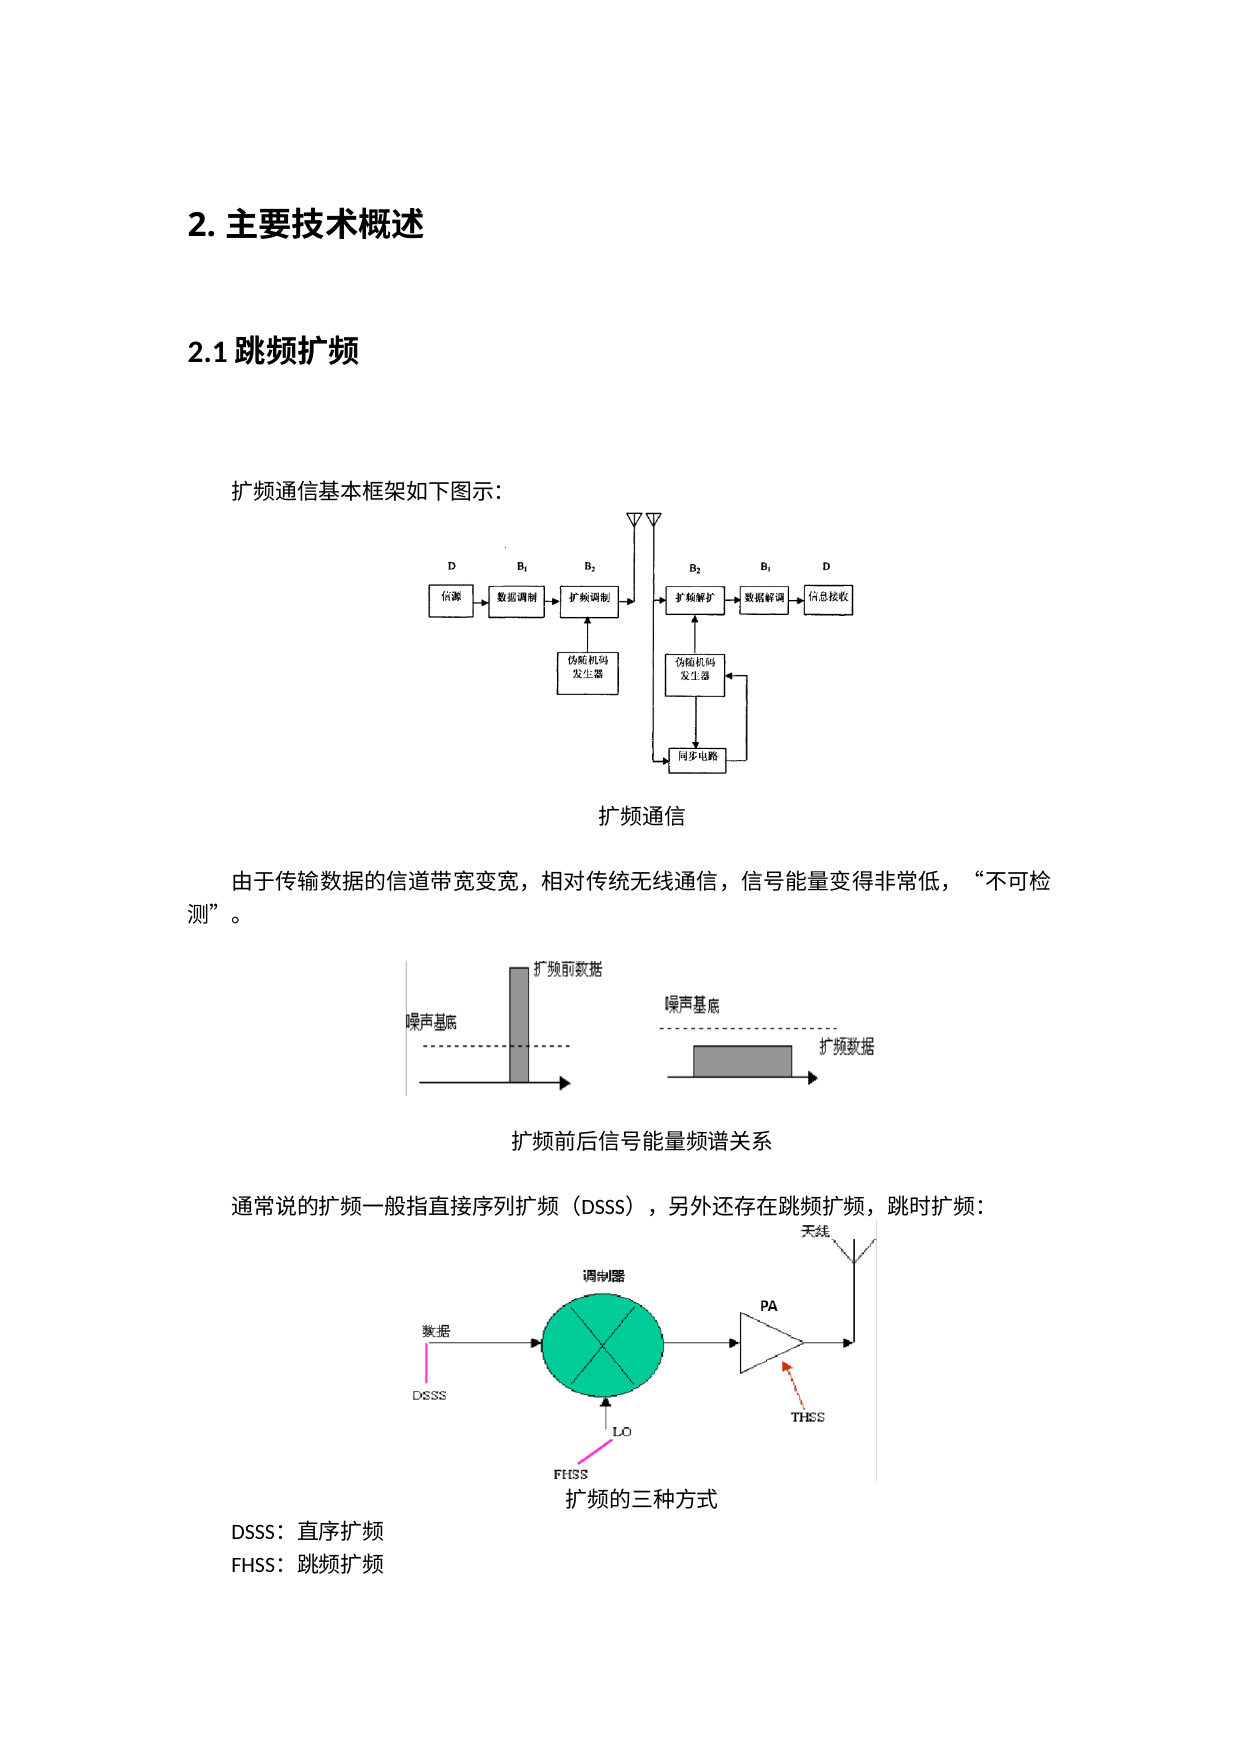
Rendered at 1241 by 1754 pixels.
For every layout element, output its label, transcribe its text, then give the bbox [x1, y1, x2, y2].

text 扩频前后信号能量频谱关系 [187, 1124, 1053, 1156]
picture [418, 506, 866, 777]
subtitle 2.1 跳频扩频 [187, 316, 1053, 381]
text 扩频通信基本框架如下图示： [187, 474, 1053, 506]
picture [407, 1221, 877, 1481]
text 由于传输数据的信道带宽变宽，相对传统无线通信，信号能量变得非常低，“不可检测”。 [187, 864, 1053, 929]
picture [405, 961, 879, 1096]
text DSSS：直序扩频 [187, 1514, 1053, 1546]
text FHSS：跳频扩频 [187, 1546, 1053, 1579]
subtitle 主要技术概述 [187, 189, 1053, 254]
text 扩频通信 [187, 799, 1053, 831]
text 扩频的三种方式 [187, 1481, 1053, 1514]
text 通常说的扩频一般指直接序列扩频（DSSS），另外还存在跳频扩频，跳时扩频： [187, 1189, 1053, 1221]
